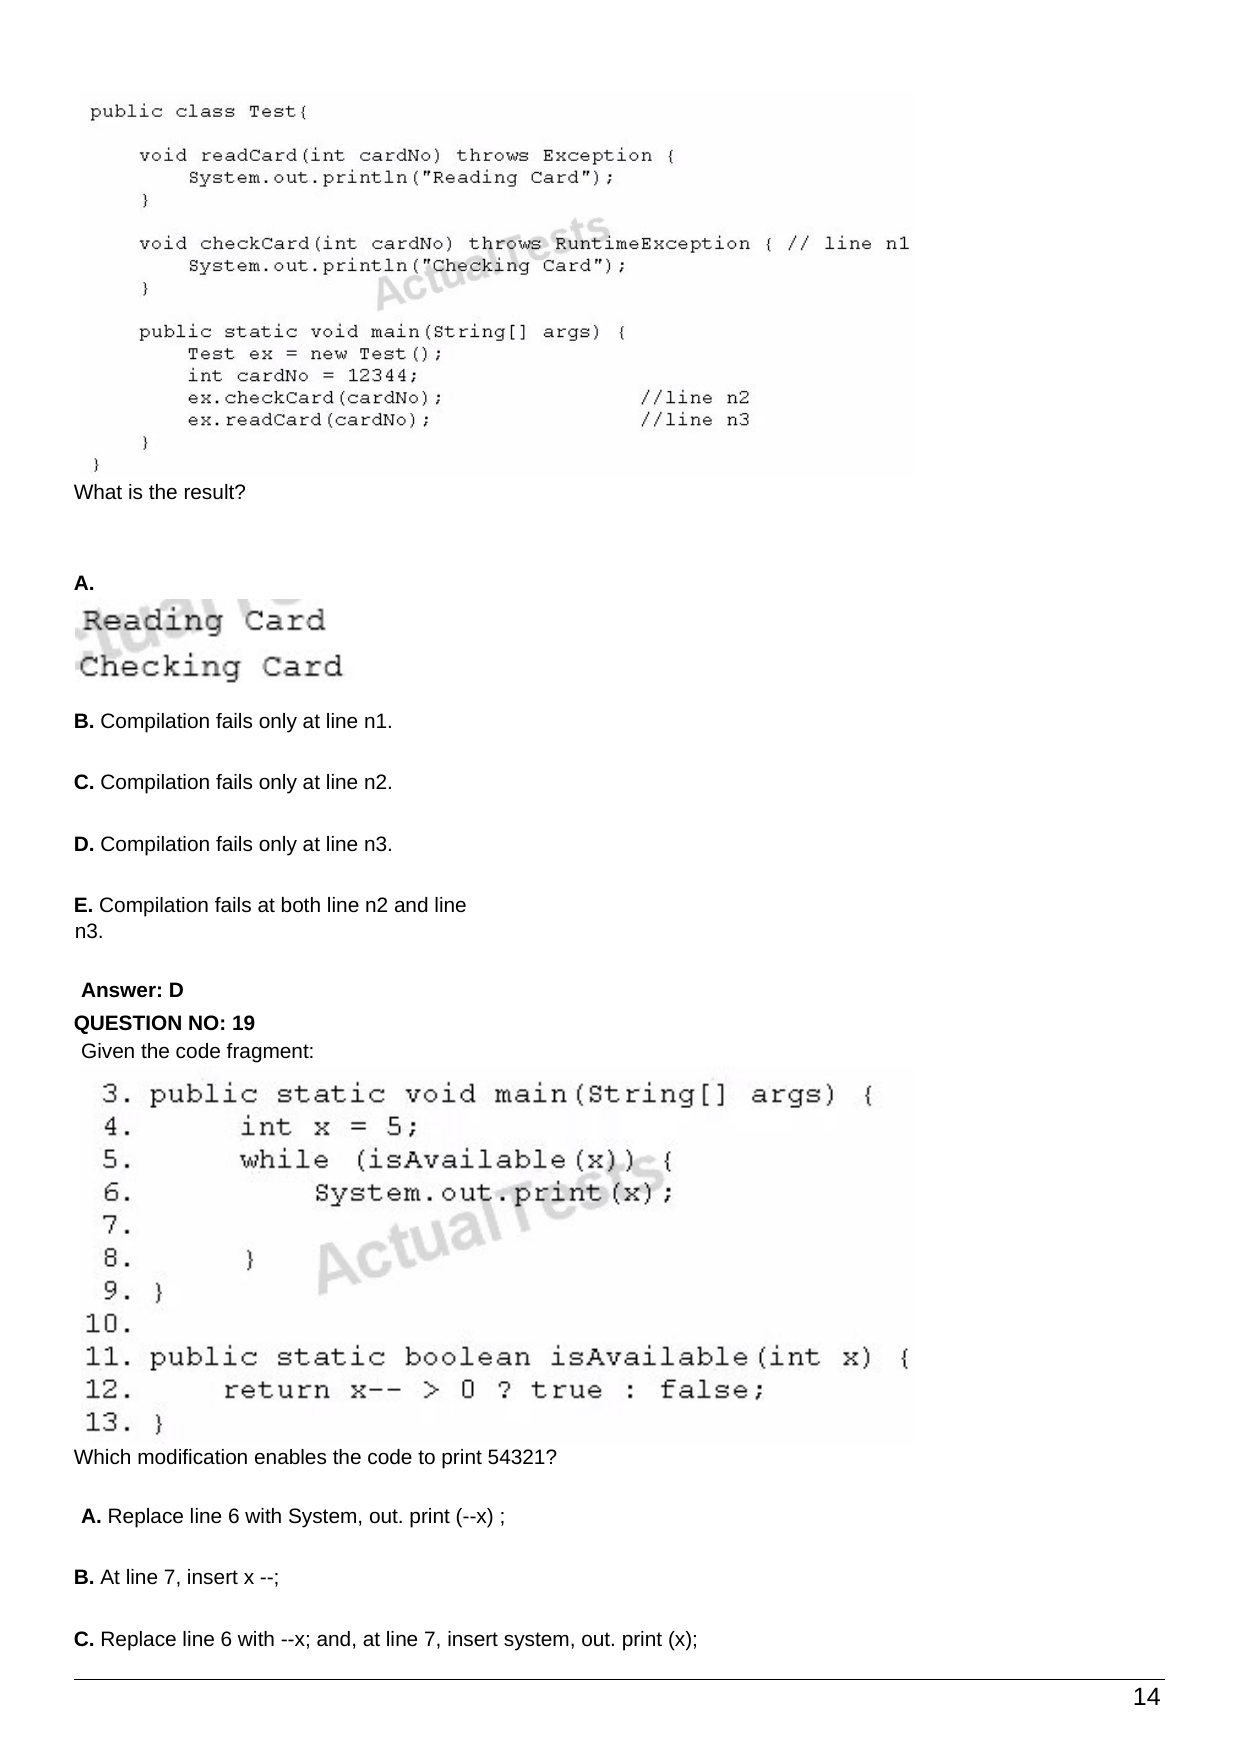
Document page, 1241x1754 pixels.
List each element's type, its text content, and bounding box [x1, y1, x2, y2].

text D. Compilation fails only at line n3. [73, 832, 476, 856]
picture [80, 90, 915, 478]
text Which modification enables the code to print 54321? [73, 1445, 1130, 1469]
text A. Replace line 6 with System, out. print (--x) ; [75, 1503, 1130, 1527]
text QUESTION NO: 19 [73, 1010, 476, 1034]
text Given the code fragment: [75, 1038, 1130, 1062]
text E. Compilation fails at both line n2 and line n3. [73, 893, 476, 943]
text A. [73, 571, 476, 595]
picture [80, 1066, 915, 1444]
text Answer: D [75, 978, 1130, 1002]
text C. Compilation fails only at line n2. [73, 770, 476, 794]
text B. Compilation fails only at line n1. [73, 709, 476, 733]
text C. Replace line 6 with --x; and, at line 7, insert system, out. print (x); [73, 1626, 1130, 1650]
picture [75, 599, 355, 691]
text What is the result? [73, 479, 1130, 503]
text B. At line 7, insert x --; [73, 1565, 476, 1589]
